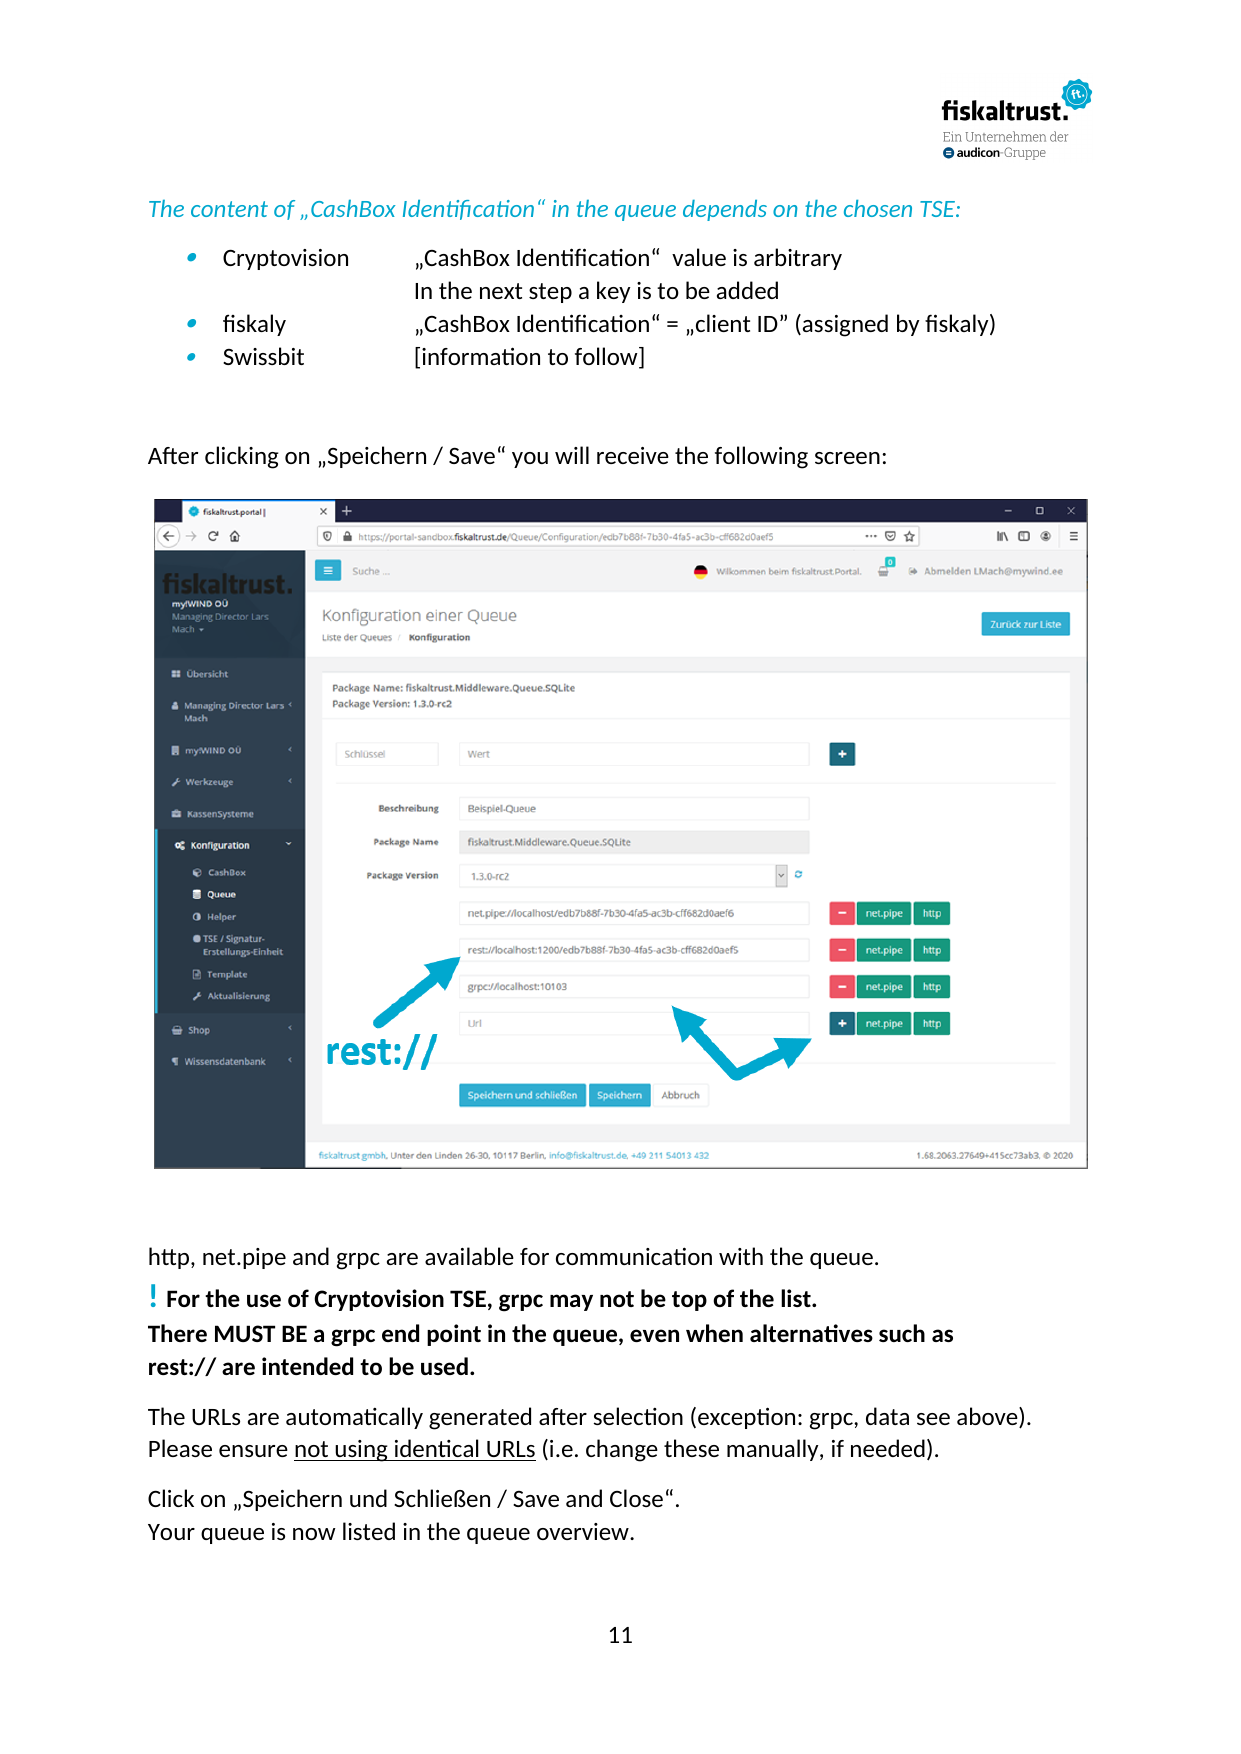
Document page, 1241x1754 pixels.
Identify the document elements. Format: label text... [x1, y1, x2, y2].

text Click on „Speichern und Schließen / Save and Close“. Your queue is now listed in the queue overview. [148, 1483, 1093, 1547]
list Swissbit [information to follow] [185, 341, 1093, 372]
picture [940, 73, 1093, 163]
list fiskaly „CashBox Identification“ = „client ID” (assigned by fiskaly) [185, 308, 1093, 339]
text After clicking on „Speichern / Save“ you will receive the following screen: [148, 440, 1093, 471]
list Cryptovision „CashBox Identification“ value is arbitrary [185, 242, 1093, 273]
list In the next step a key is to be added [223, 275, 1093, 306]
text http, net.pipe and grpc are available for communication with the queue. ! For the use of Cryptovision TSE, grpc may not be top of the list. There MUST BE a grpc end point in the queue, even when alternatives such as rest:// are intended to be used. [148, 1241, 1093, 1382]
picture [147, 490, 1093, 1173]
text The content of „CashBox Identification“ in the queue depends on the chosen TSE: [148, 193, 1093, 223]
text The URLs are automatically generated after selection (exception: grpc, data see above). Please ensure not using identical URLs (i.e. change these manually, if needed). [148, 1401, 1093, 1464]
